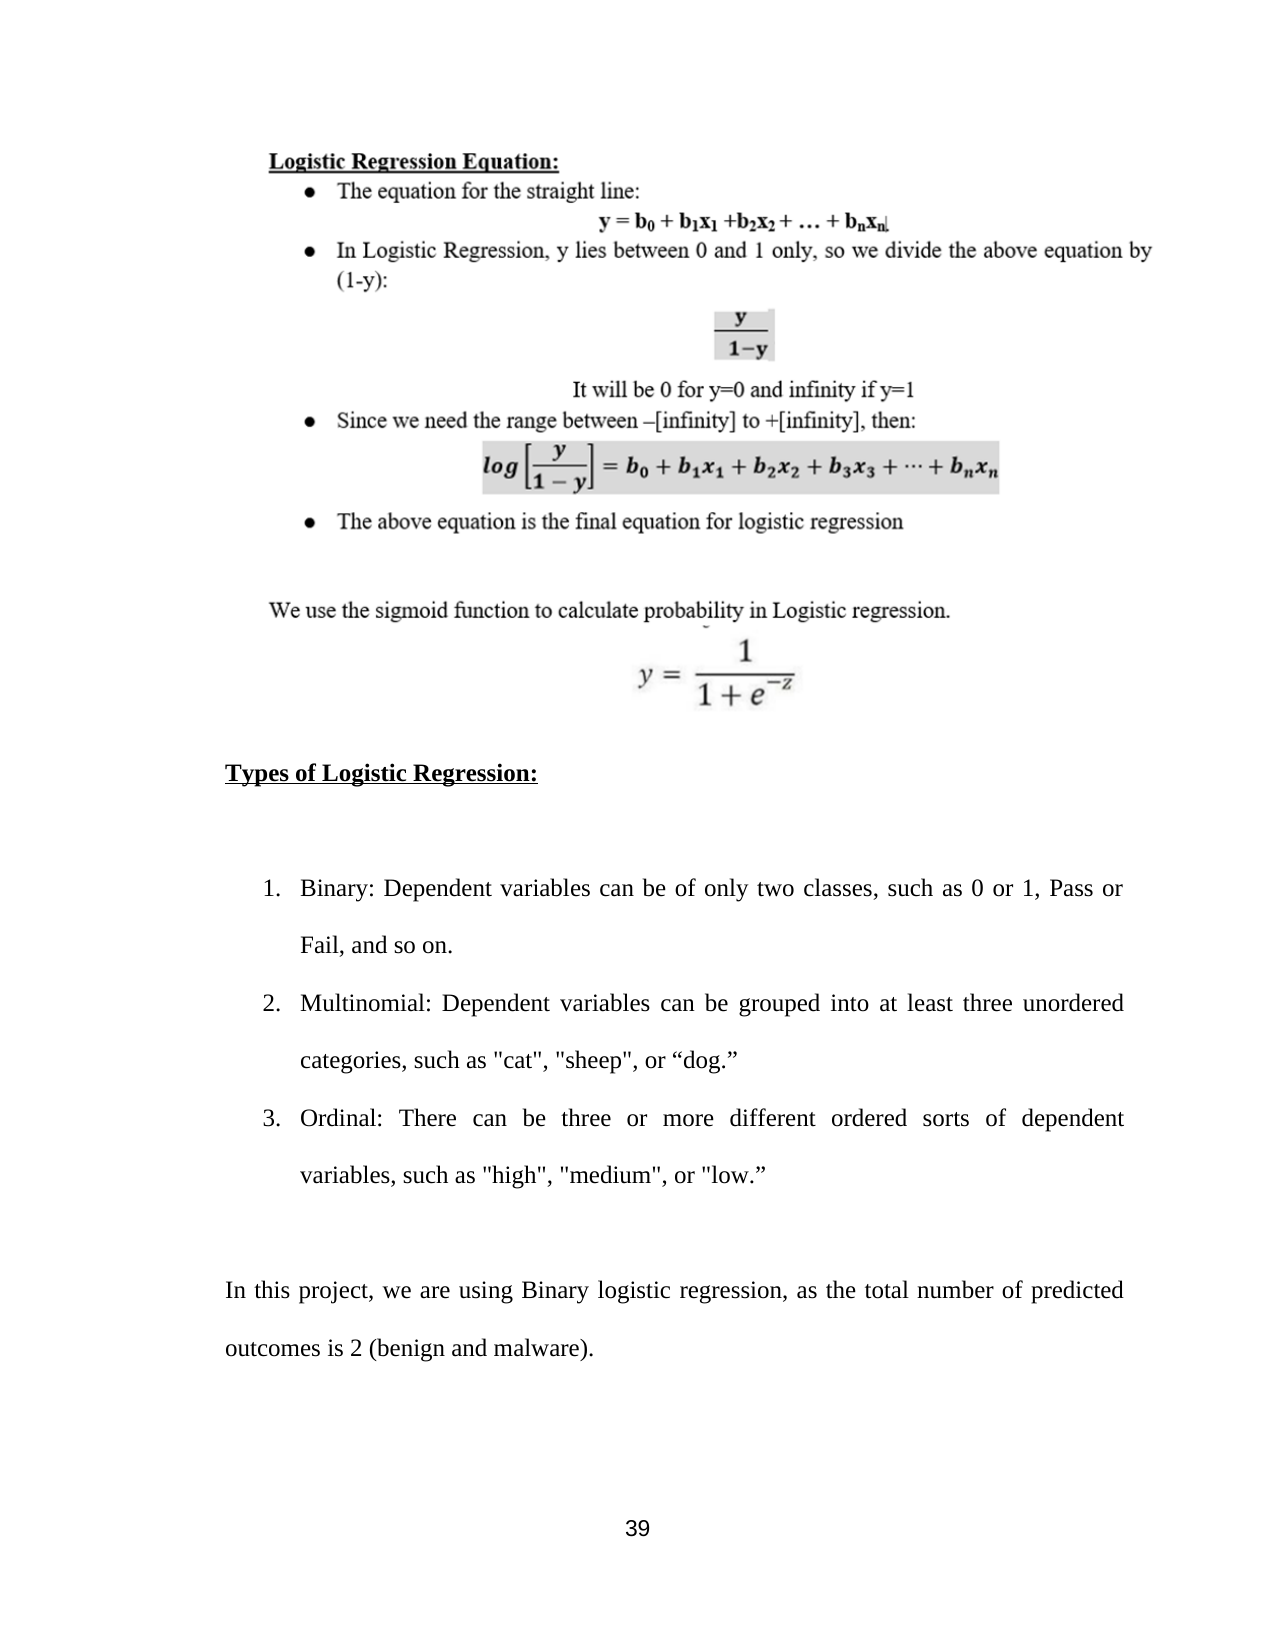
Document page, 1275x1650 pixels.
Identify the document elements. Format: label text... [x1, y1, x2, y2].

picture [225, 150, 1200, 732]
list Binary: Dependent variables can be of only two classes, such as 0 or 1, Pass or Fail, and so on. [262, 873, 1125, 959]
list Multinomial: Dependent variables can be grouped into at least three unordered categories, such as "cat", "sheep", or “dog.” [262, 988, 1125, 1074]
text Types of Logistic Regression: [225, 758, 1125, 786]
text In this project, we are using Binary logistic regression, as the total number of predicted outcomes is 2 (benign and malware). [225, 1275, 1125, 1361]
list Ordinal: There can be three or more different ordered sorts of dependent variables, such as "high", "medium", or "low.” [262, 1103, 1125, 1189]
